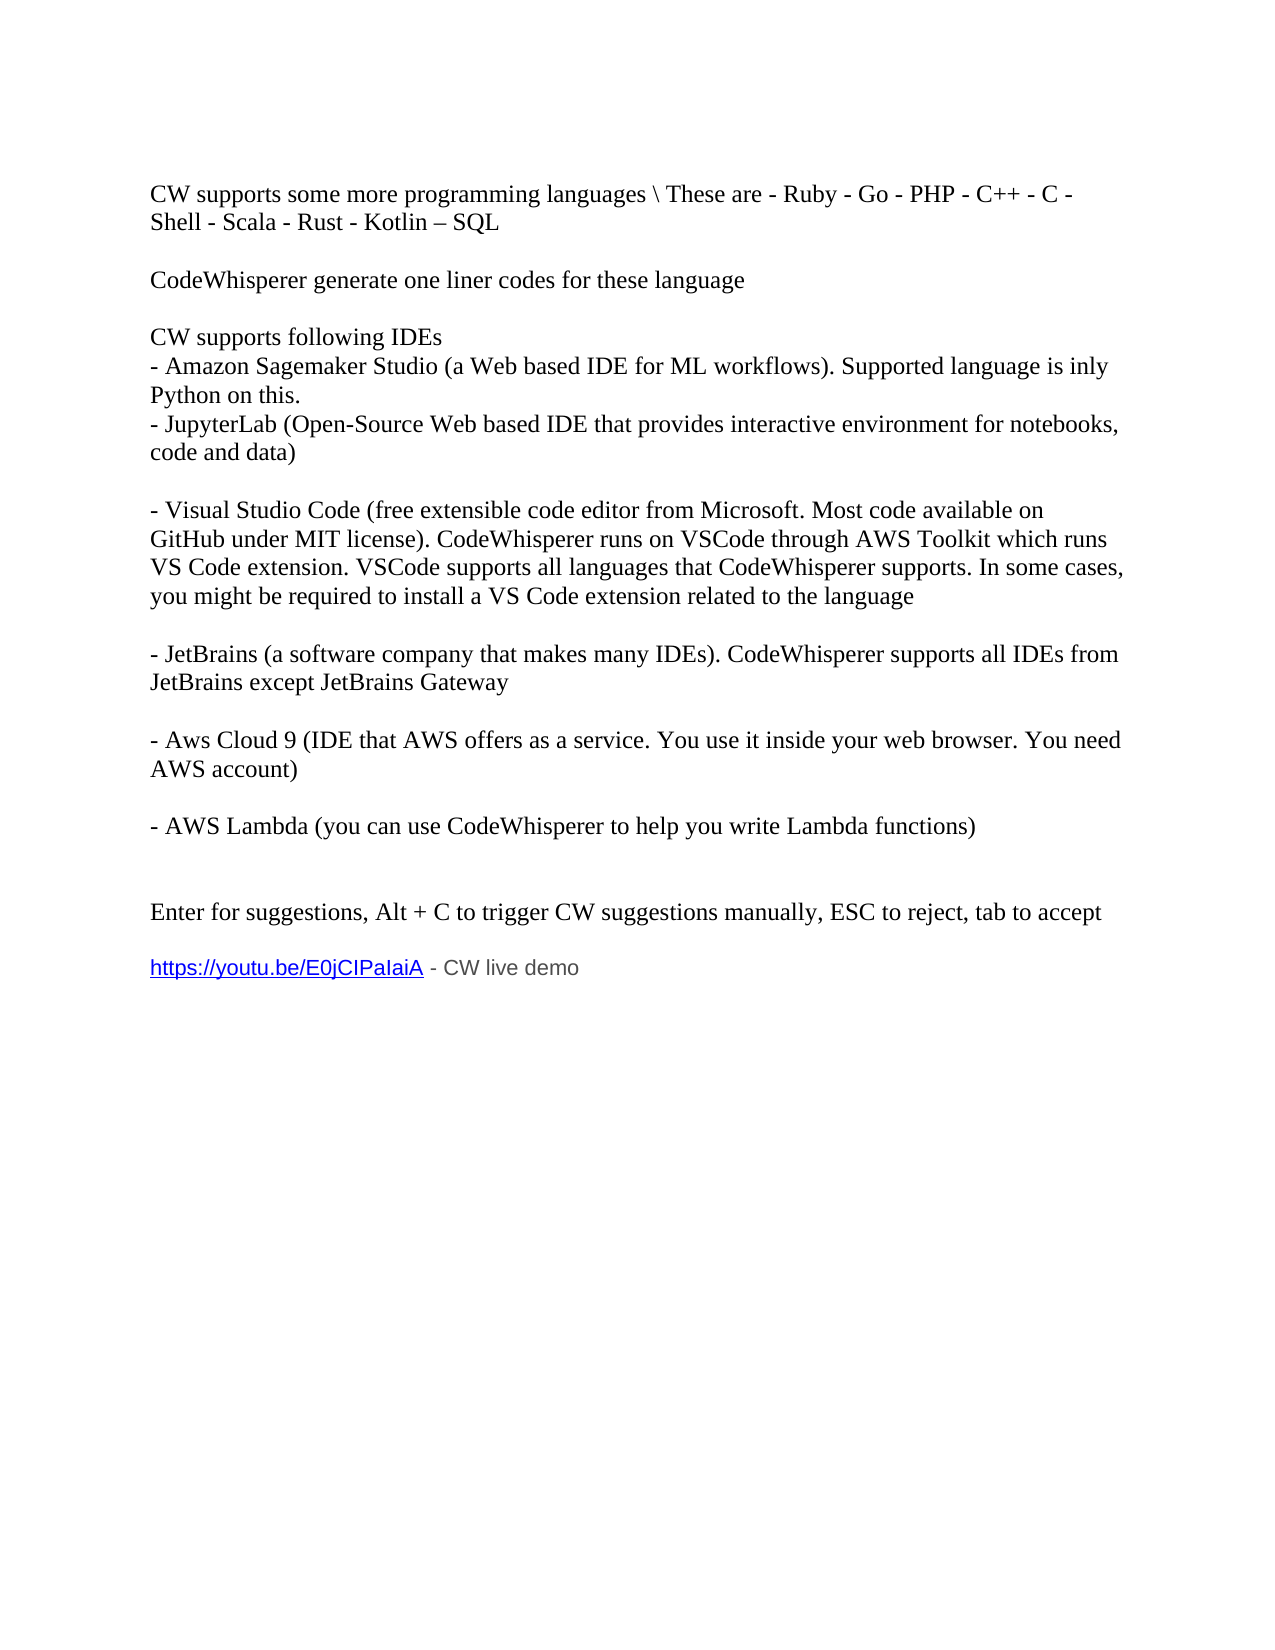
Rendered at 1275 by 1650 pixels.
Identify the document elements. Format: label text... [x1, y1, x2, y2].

text - Aws Cloud 9 (IDE that AWS offers as a service. You use it inside your web browser. You need AWS account) [150, 725, 1125, 782]
text - Amazon Sagemaker Studio (a Web based IDE for ML workflows). Supported language is inly Python on this. [150, 351, 1125, 409]
text - Visual Studio Code (free extensible code editor from Microsoft. Most code available on GitHub under MIT license). CodeWhisperer runs on VSCode through AWS Toolkit which runs VS Code extension. VSCode supports all languages that CodeWhisperer supports. In some cases, you might be required to install a VS Code extension related to the language [150, 495, 1125, 610]
text - AWS Lambda (you can use CodeWhisperer to help you write Lambda functions) [150, 811, 1125, 840]
text - JetBrains (a software company that makes many IDEs). CodeWhisperer supports all IDEs from JetBrains except JetBrains Gateway [150, 639, 1125, 696]
text CW supports following IDEs [150, 322, 1125, 351]
text - JupyterLab (Open-Source Web based IDE that provides interactive environment for notebooks, code and data) [150, 409, 1125, 466]
text CodeWhisperer generate one liner codes for these language [150, 265, 1125, 294]
text https://youtu.be/E0jCIPaIaiA - CW live demo [150, 955, 1125, 980]
text CW supports some more programming languages \ These are - Ruby - Go - PHP - C++ - C - Shell - Scala - Rust - Kotlin – SQL [150, 179, 1125, 236]
text Enter for suggestions, Alt + C to trigger CW suggestions manually, ESC to reject, tab to accept [150, 897, 1125, 926]
